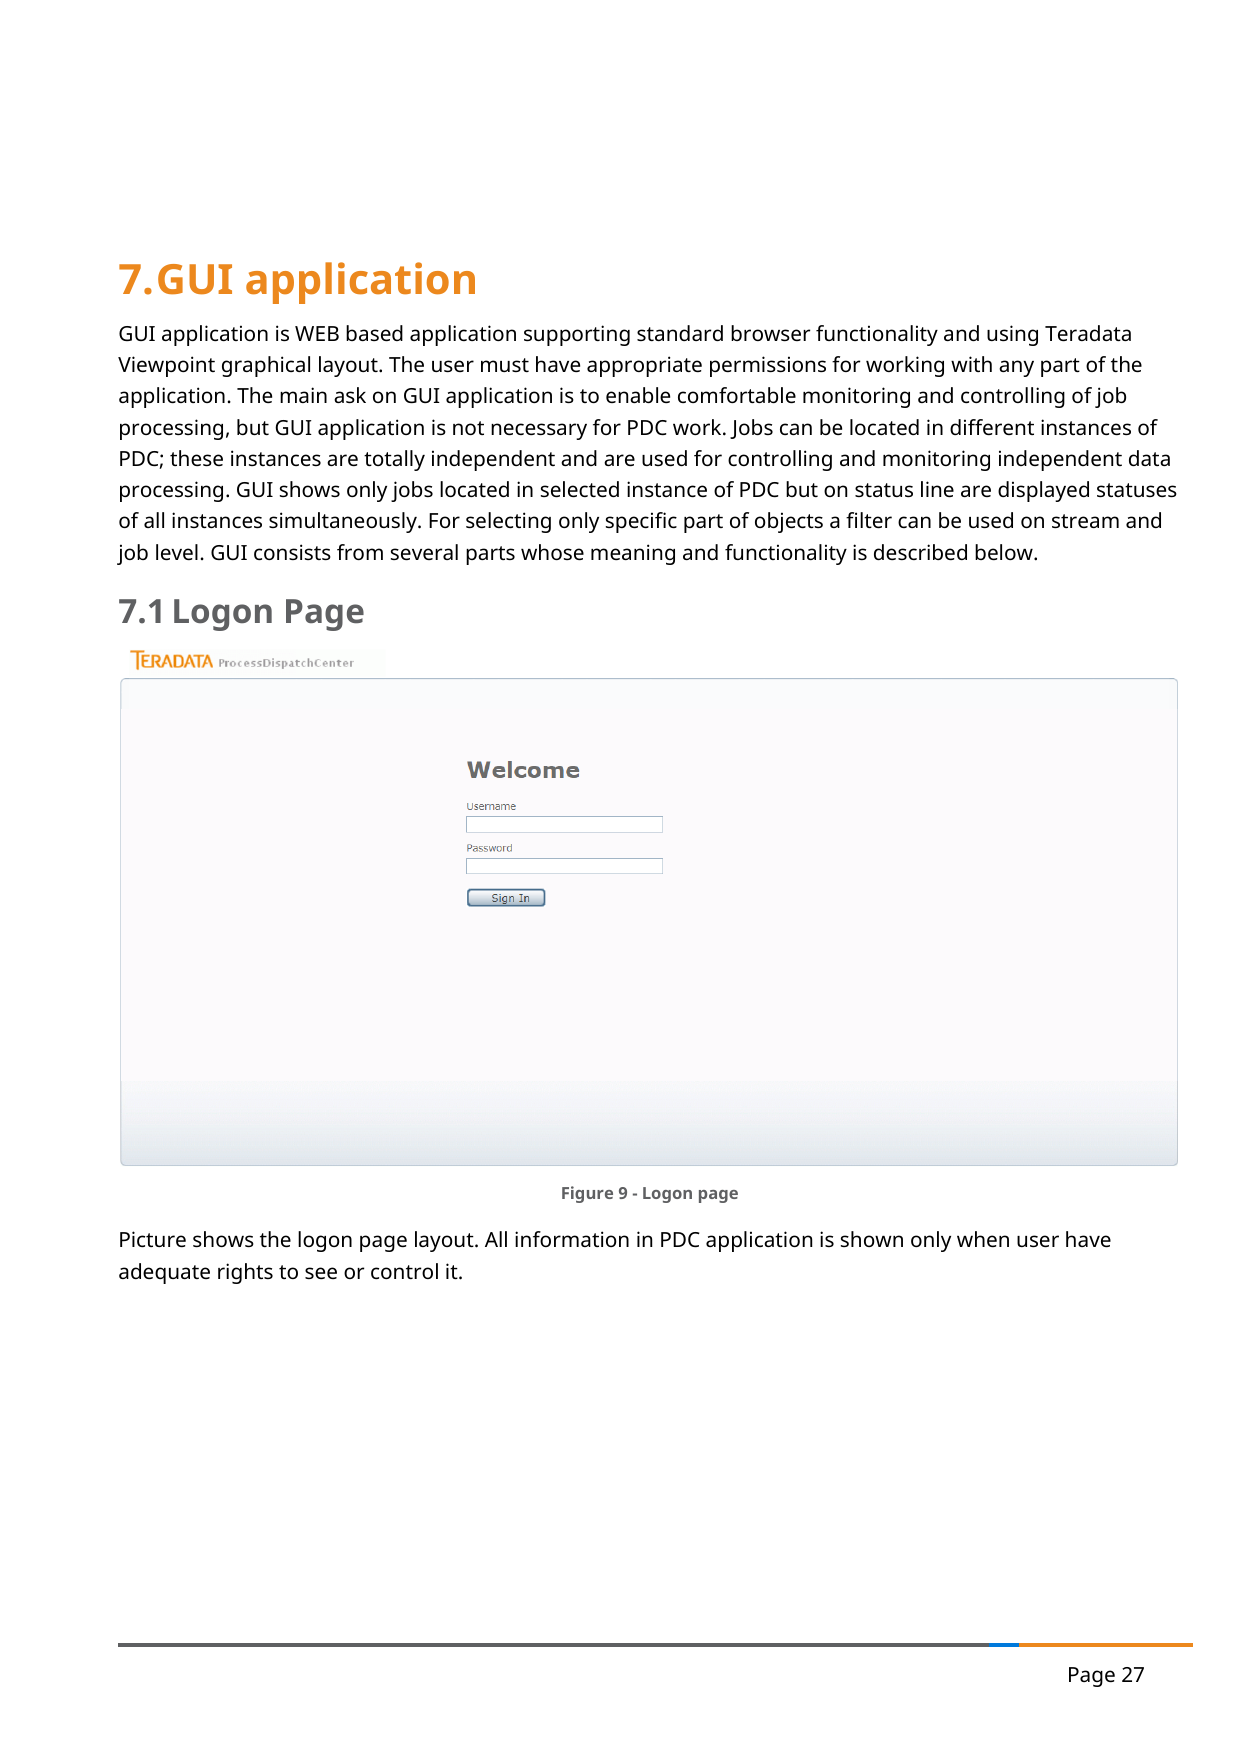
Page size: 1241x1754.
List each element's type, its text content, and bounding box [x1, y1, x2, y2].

picture [118, 645, 1182, 1173]
subtitle Logon Page [118, 588, 1181, 633]
subtitle GUI application [118, 249, 1181, 306]
text Picture shows the logon page layout. All information in PDC application is shown only when user have adequate rights to see or control it. [118, 1226, 1181, 1285]
text Figure 9 - Logon page [118, 1182, 1181, 1205]
text GUI application is WEB based application supporting standard browser functionality and using Teradata Viewpoint graphical layout. The user must have appropriate permissions for working with any part of the application. The main ask on GUI application is to enable comfortable monitoring and controlling of job processing, but GUI application is not necessary for PDC work. Jobs can be located in different instances of PDC; these instances are totally independent and are used for controlling and monitoring independent data processing. GUI shows only jobs located in selected instance of PDC but on status line are displayed statuses of all instances simultaneously. For selecting only specific part of objects a filter can be used on stream and job level. GUI consists from several parts whose meaning and functionality is described below. [118, 319, 1181, 566]
